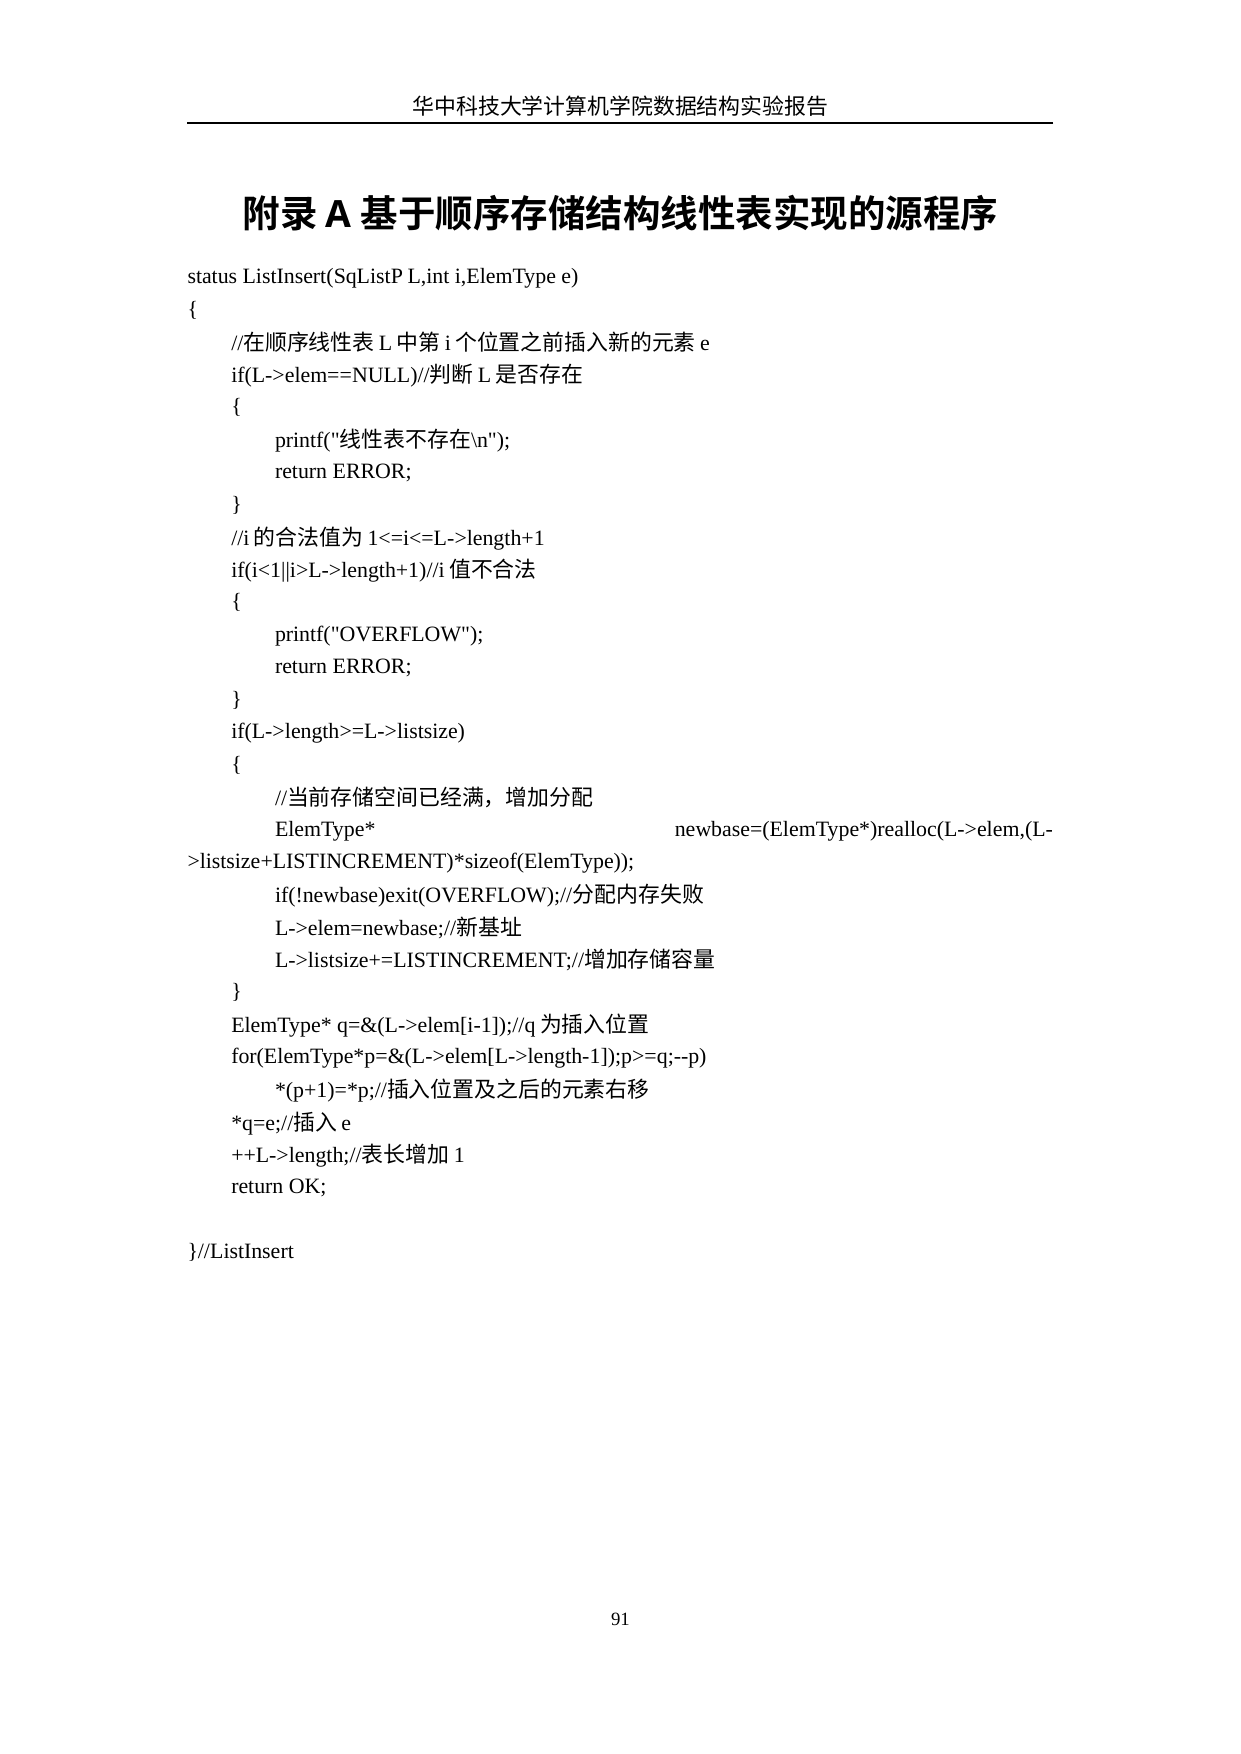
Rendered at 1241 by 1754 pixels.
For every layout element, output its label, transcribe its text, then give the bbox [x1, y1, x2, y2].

text }//ListInsert [187, 1234, 1053, 1267]
text if(L->length>=L->listsize) [187, 714, 1053, 747]
text printf("OVERFLOW"); [187, 617, 1053, 649]
text printf("线性表不存在\n"); [187, 422, 1053, 454]
text L->listsize+=LISTINCREMENT;//增加存储容量 [187, 942, 1053, 974]
text if(L->elem==NULL)//判断L是否存在 [187, 357, 1053, 389]
text *(p+1)=*p;//插入位置及之后的元素右移 [187, 1072, 1053, 1104]
text ElemType* q=&(L->elem[i-1]);//q为插入位置 [187, 1007, 1053, 1039]
text ElemType* newbase=(ElemType*)realloc(L->elem,(L->listsize+LISTINCREMENT)*sizeof(ElemType)); [187, 812, 1053, 877]
text ++L->length;//表长增加1 [187, 1137, 1053, 1169]
text { [187, 584, 1053, 617]
text } [187, 974, 1053, 1007]
text } [187, 682, 1053, 714]
text //当前存储空间已经满，增加分配 [187, 779, 1053, 812]
text *q=e;//插入e [187, 1104, 1053, 1137]
text for(ElemType*p=&(L->elem[L->length-1]);p>=q;--p) [187, 1039, 1053, 1072]
text { [187, 747, 1053, 779]
text //i的合法值为1<=i<=L->length+1 [187, 519, 1053, 552]
subtitle 附录A 基于顺序存储结构线性表实现的源程序 [187, 178, 1053, 243]
text L->elem=newbase;//新基址 [187, 909, 1053, 942]
text return ERROR; [187, 649, 1053, 682]
text status ListInsert(SqListP L,int i,ElemType e) [187, 259, 1053, 292]
text { [187, 292, 1053, 324]
text return ERROR; [187, 454, 1053, 487]
text if(i<1||i>L->length+1)//i值不合法 [187, 552, 1053, 584]
text } [187, 487, 1053, 519]
text //在顺序线性表L中第i个位置之前插入新的元素e [187, 324, 1053, 357]
text if(!newbase)exit(OVERFLOW);//分配内存失败 [187, 877, 1053, 909]
text { [187, 389, 1053, 422]
text return OK; [187, 1169, 1053, 1202]
